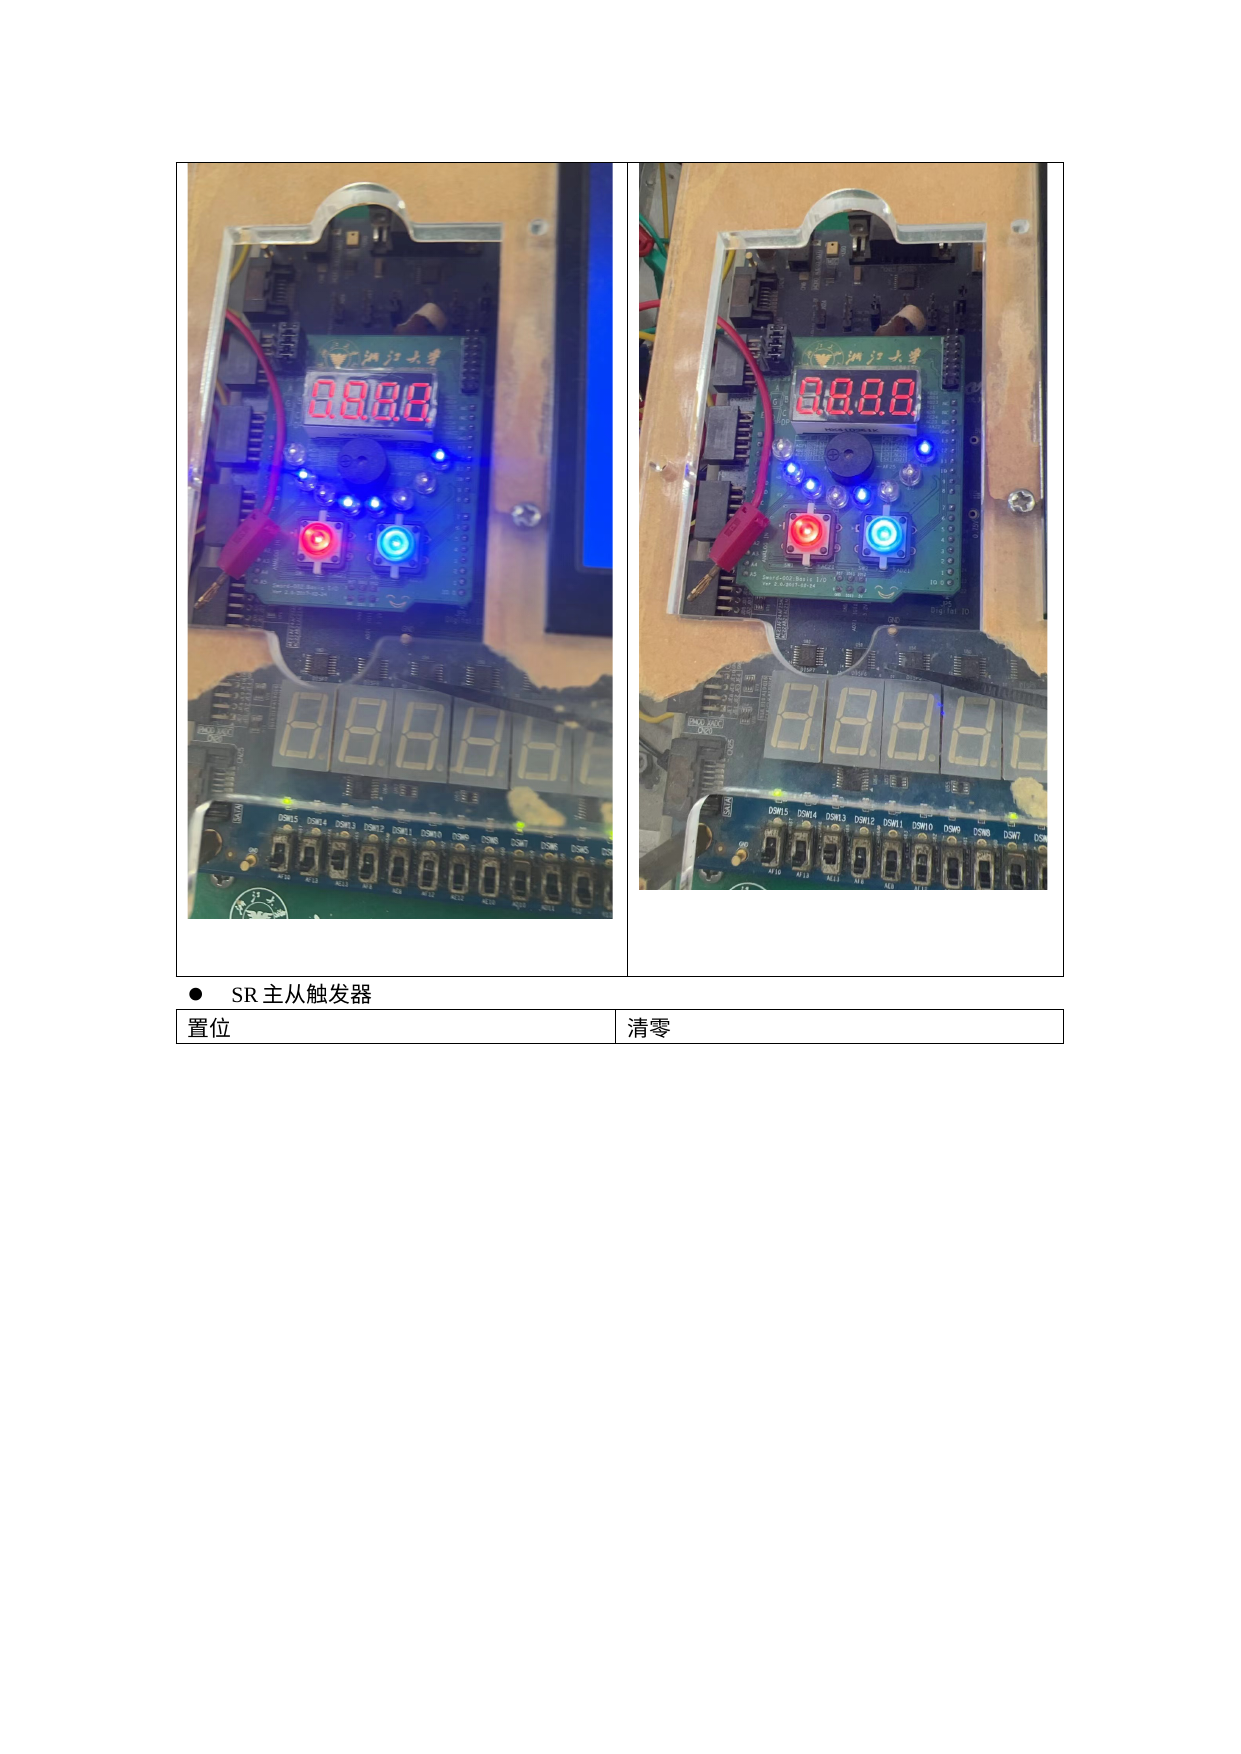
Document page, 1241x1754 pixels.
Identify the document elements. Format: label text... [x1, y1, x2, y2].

table_header 置位 [177, 1010, 615, 1043]
picture [187, 163, 613, 919]
list SR主从触发器 [187, 977, 1053, 1009]
table_header 非使能 [628, 163, 1063, 976]
table_header 清零 [616, 1010, 1063, 1043]
picture [639, 163, 1048, 890]
table_header 使能 [177, 163, 627, 976]
